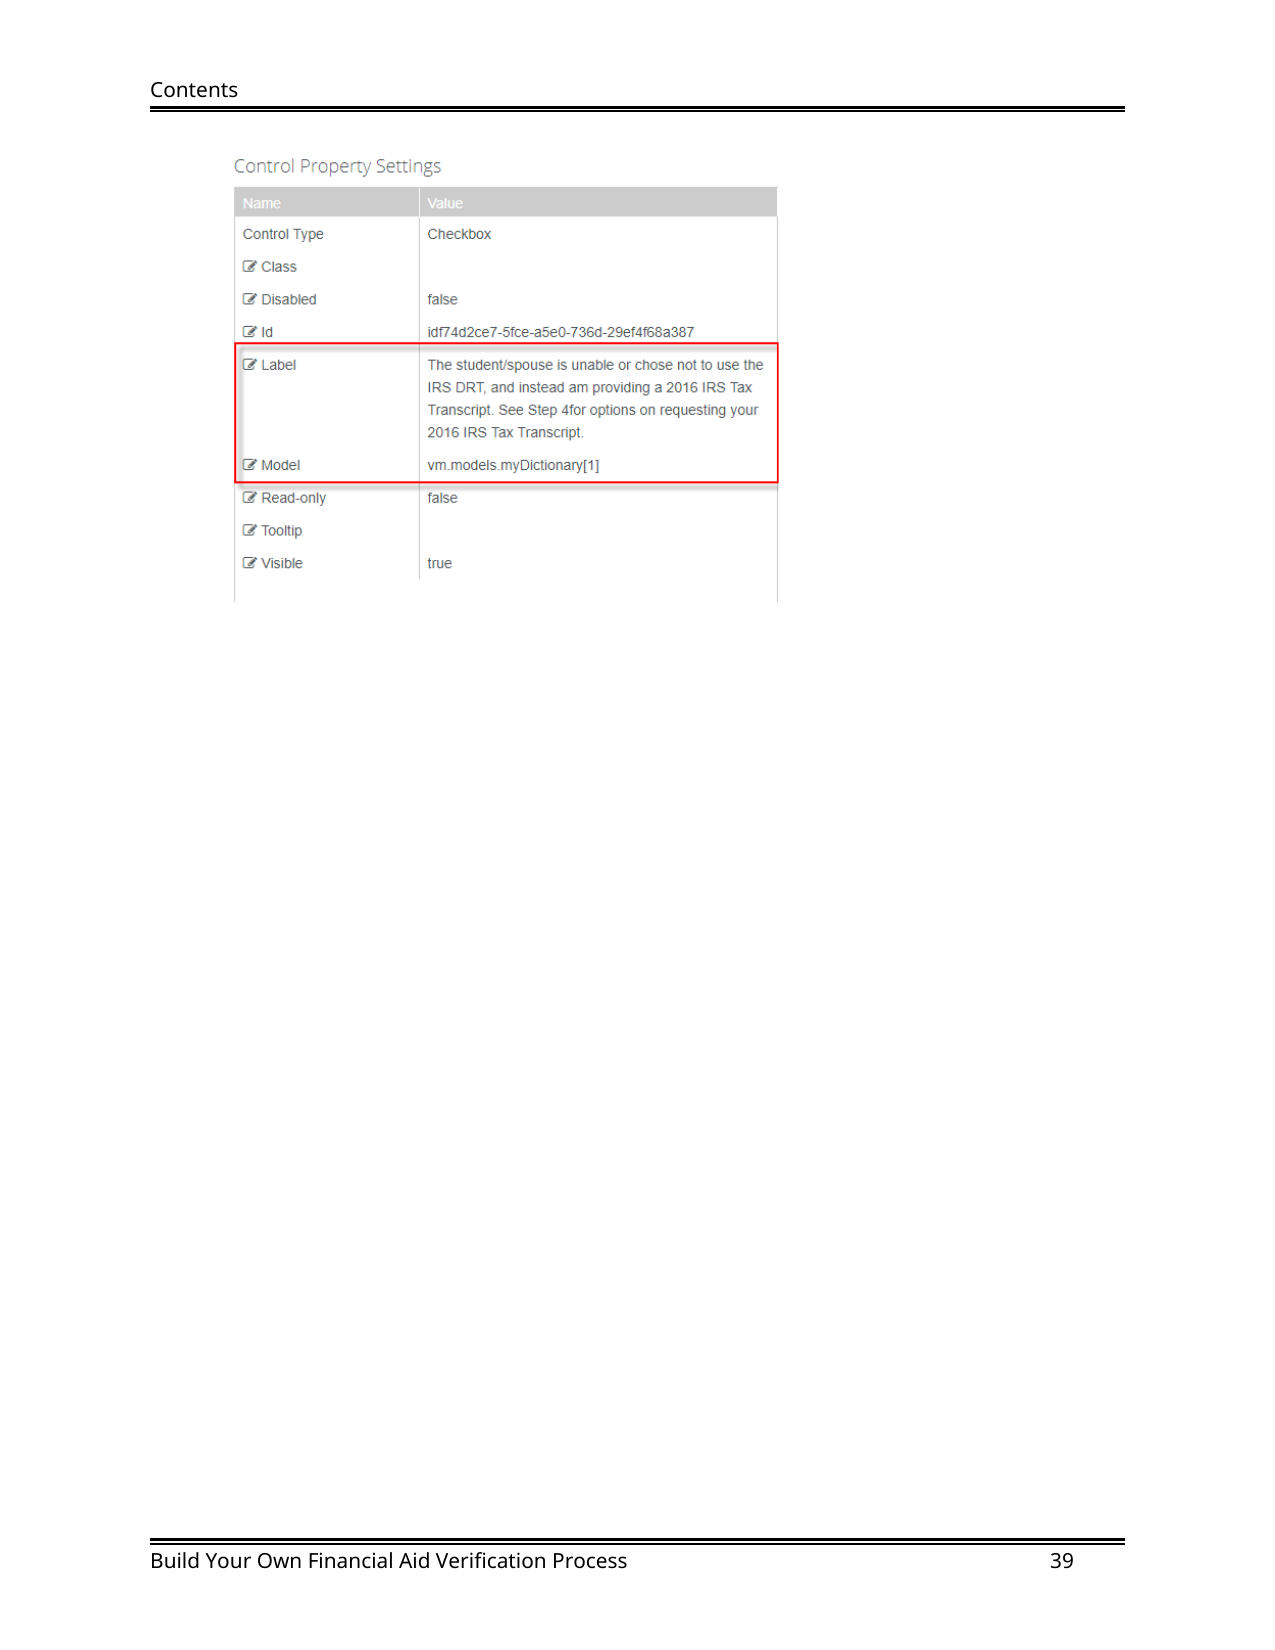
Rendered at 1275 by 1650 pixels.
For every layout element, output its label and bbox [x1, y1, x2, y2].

picture [225, 150, 779, 602]
